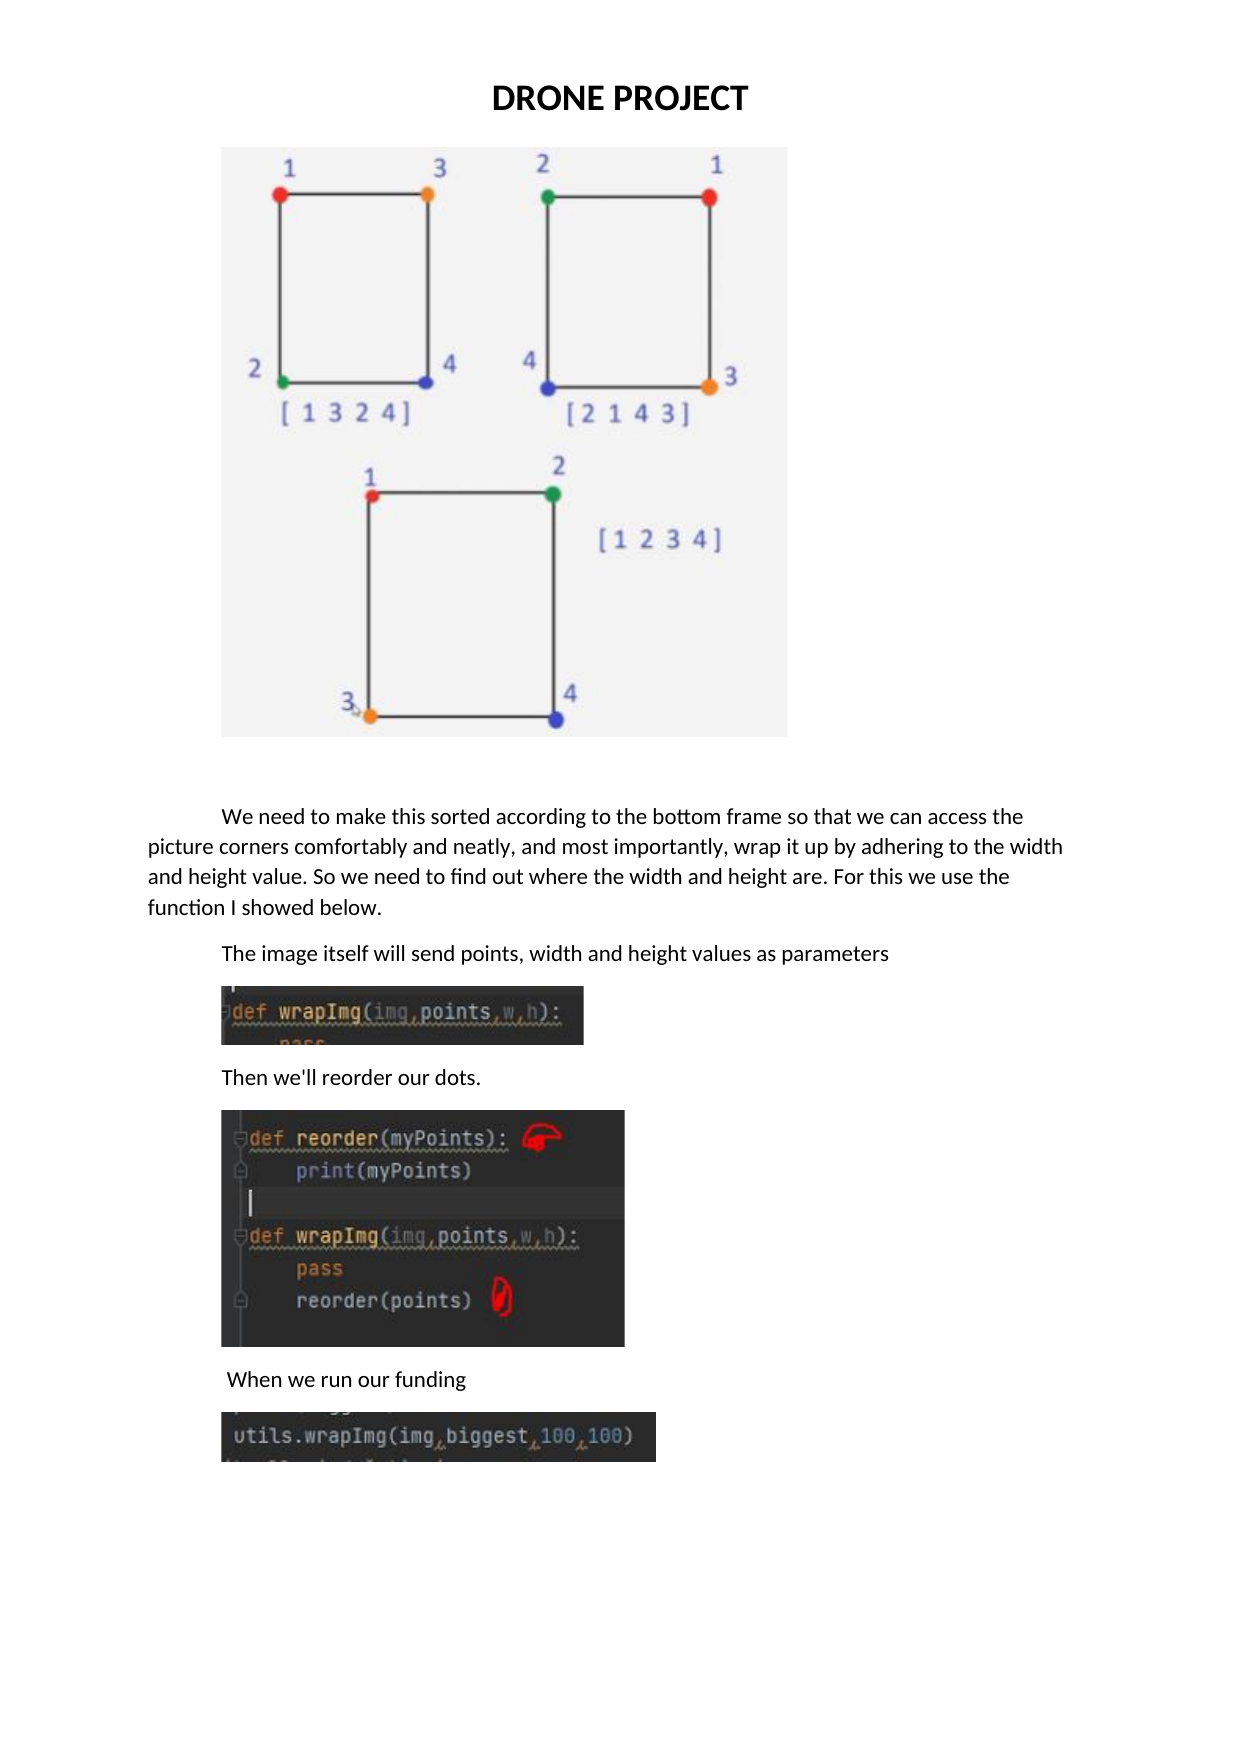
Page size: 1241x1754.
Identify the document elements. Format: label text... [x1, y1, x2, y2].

text When we run our funding [148, 1365, 1093, 1393]
picture [221, 147, 788, 737]
picture [221, 986, 584, 1045]
text Then we'll reorder our dots. [148, 1063, 1093, 1091]
picture [221, 1110, 625, 1347]
picture [221, 1412, 656, 1462]
text The image itself will send points, width and height values as parameters [148, 939, 1093, 967]
text We need to make this sorted according to the bottom frame so that we can access the picture corners comfortably and neatly, and most importantly, wrap it up by adhering to the width and height value. So we need to find out where the width and height are. For this we use the function I showed below. [148, 802, 1093, 921]
